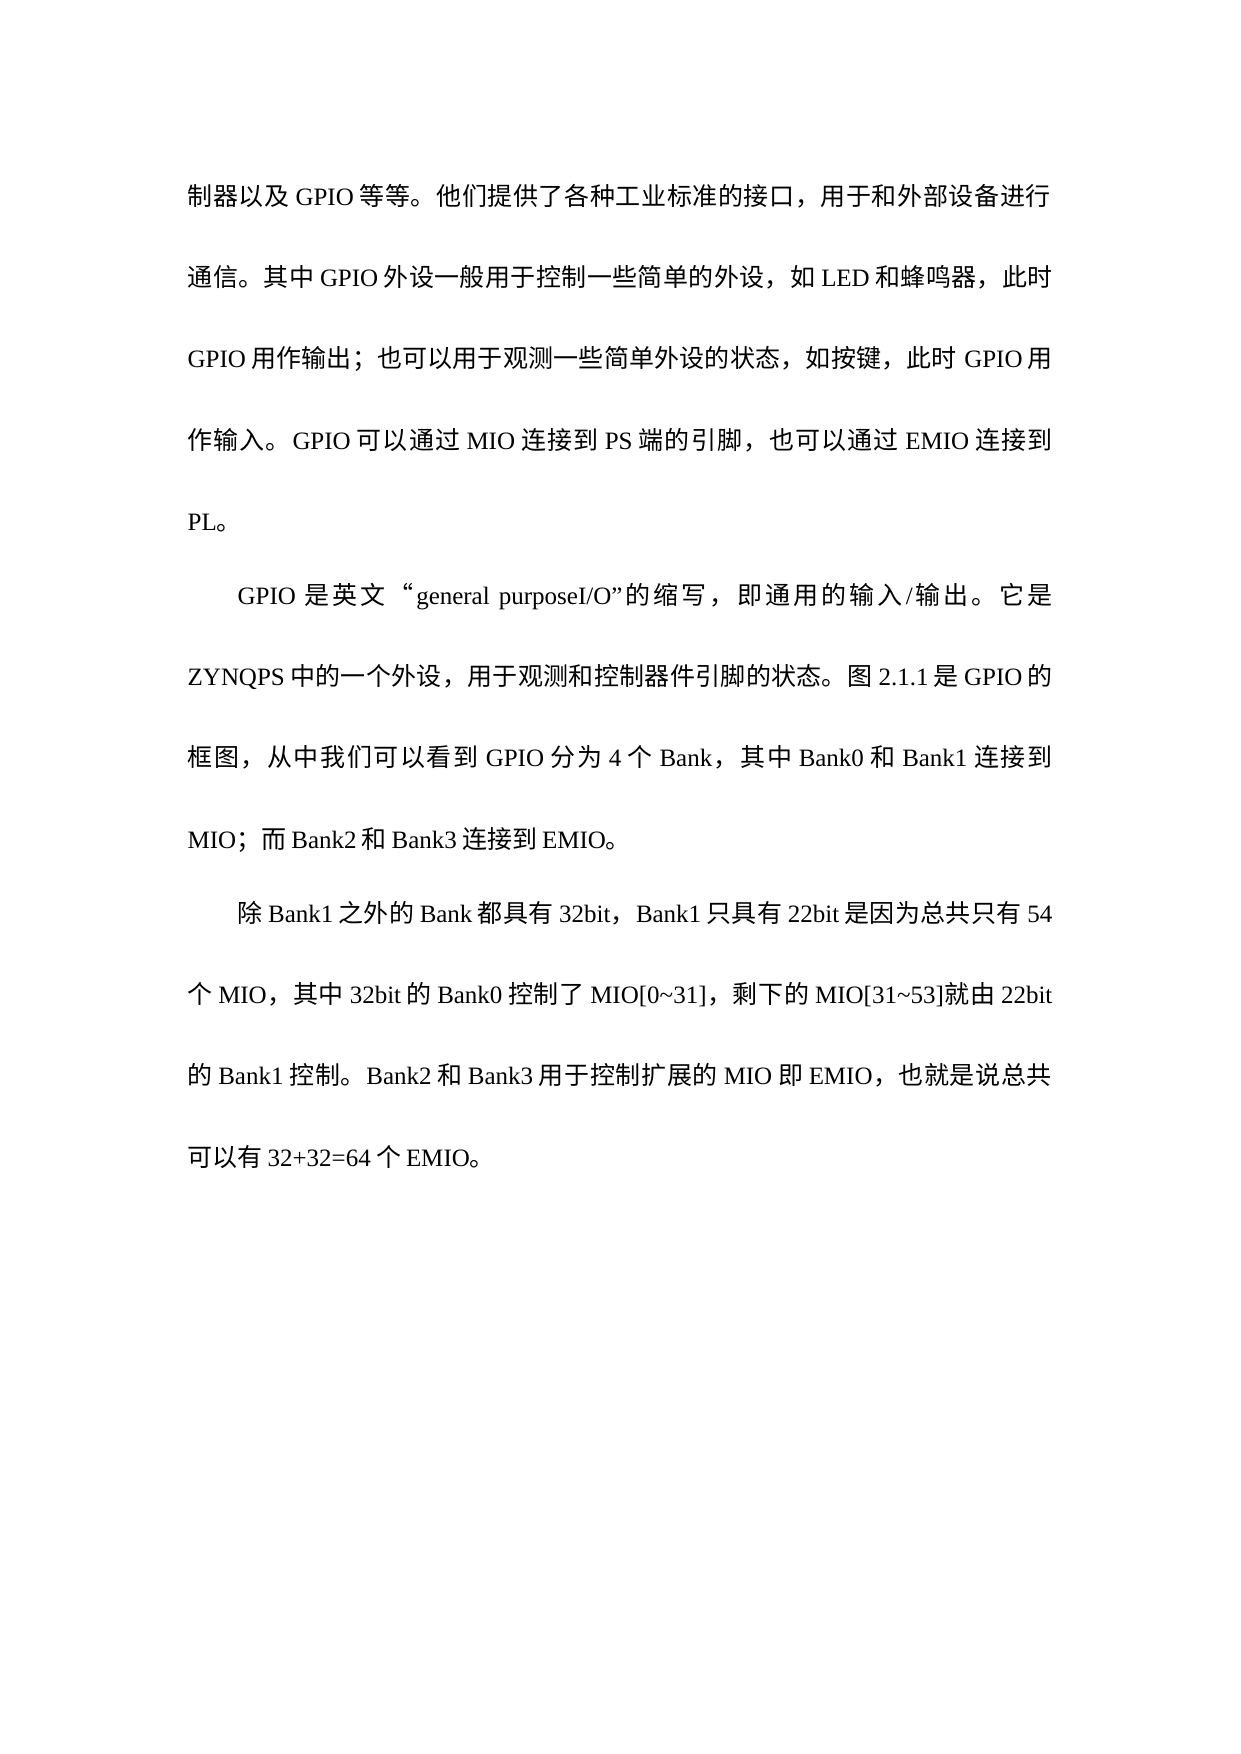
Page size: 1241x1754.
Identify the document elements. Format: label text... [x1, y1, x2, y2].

text GPIO是英文“general purposeI/O”的缩写，即通用的输入/输出。它是ZYNQPS中的一个外设，用于观测和控制器件引脚的状态。图2.1.1是GPIO的框图，从中我们可以看到GPIO分为4个Bank，其中Bank0和Bank1连接到MIO；而Bank2和Bank3连接到EMIO。 [187, 561, 1053, 870]
text 除Bank1之外的Bank都具有32bit，Bank1只具有22bit是因为总共只有54个MIO，其中32bit的Bank0控制了MIO[0~31]，剩下的MIO[31~53]就由22bit的Bank1控制。Bank2和Bank3用于控制扩展的MIO即EMIO，也就是说总共可以有32+32=64个EMIO。 [187, 879, 1053, 1188]
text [187, 162, 1053, 552]
